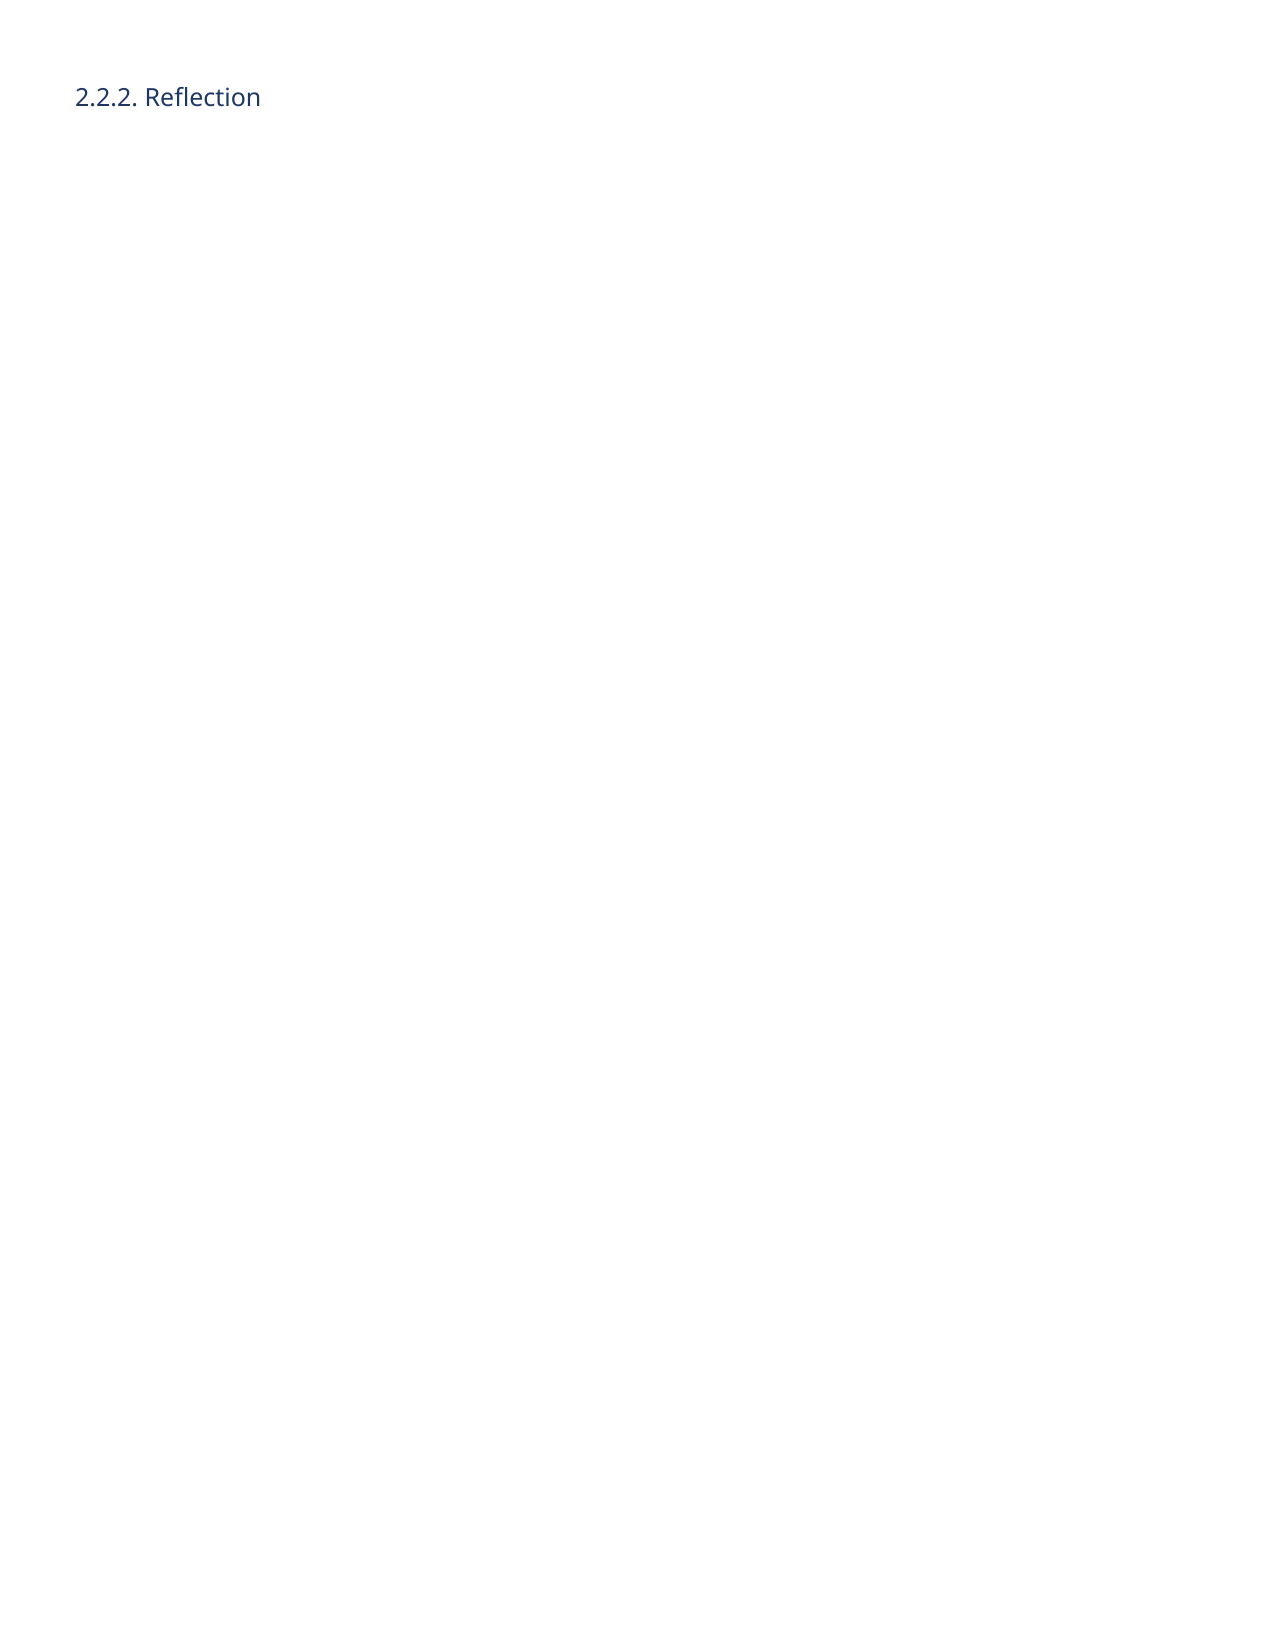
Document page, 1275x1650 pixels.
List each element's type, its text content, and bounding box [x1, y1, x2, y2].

subtitle 2.2.2. Reflection [75, 79, 1200, 113]
